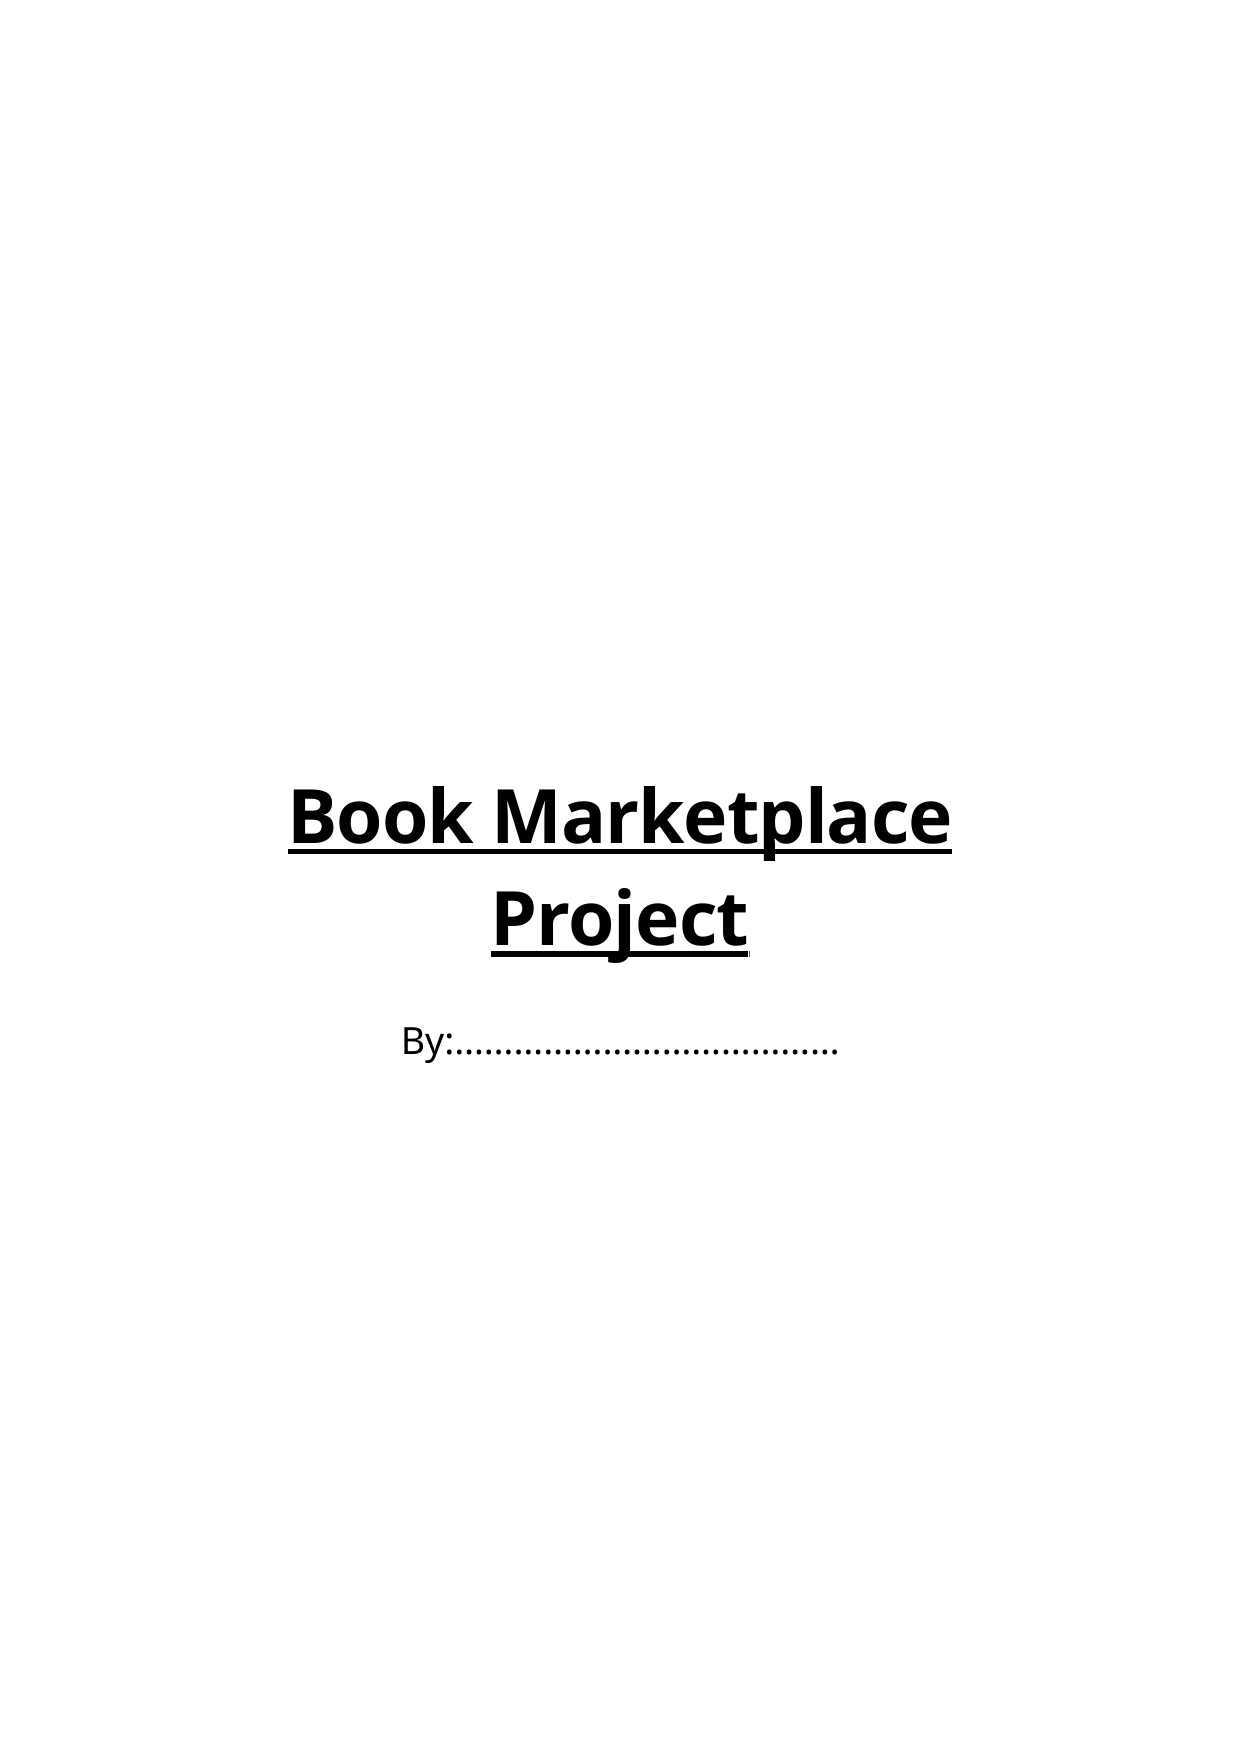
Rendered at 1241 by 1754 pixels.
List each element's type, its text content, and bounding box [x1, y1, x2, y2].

text By:………………………………… [150, 1014, 1090, 1065]
title Book Marketplace Project [150, 763, 1090, 967]
